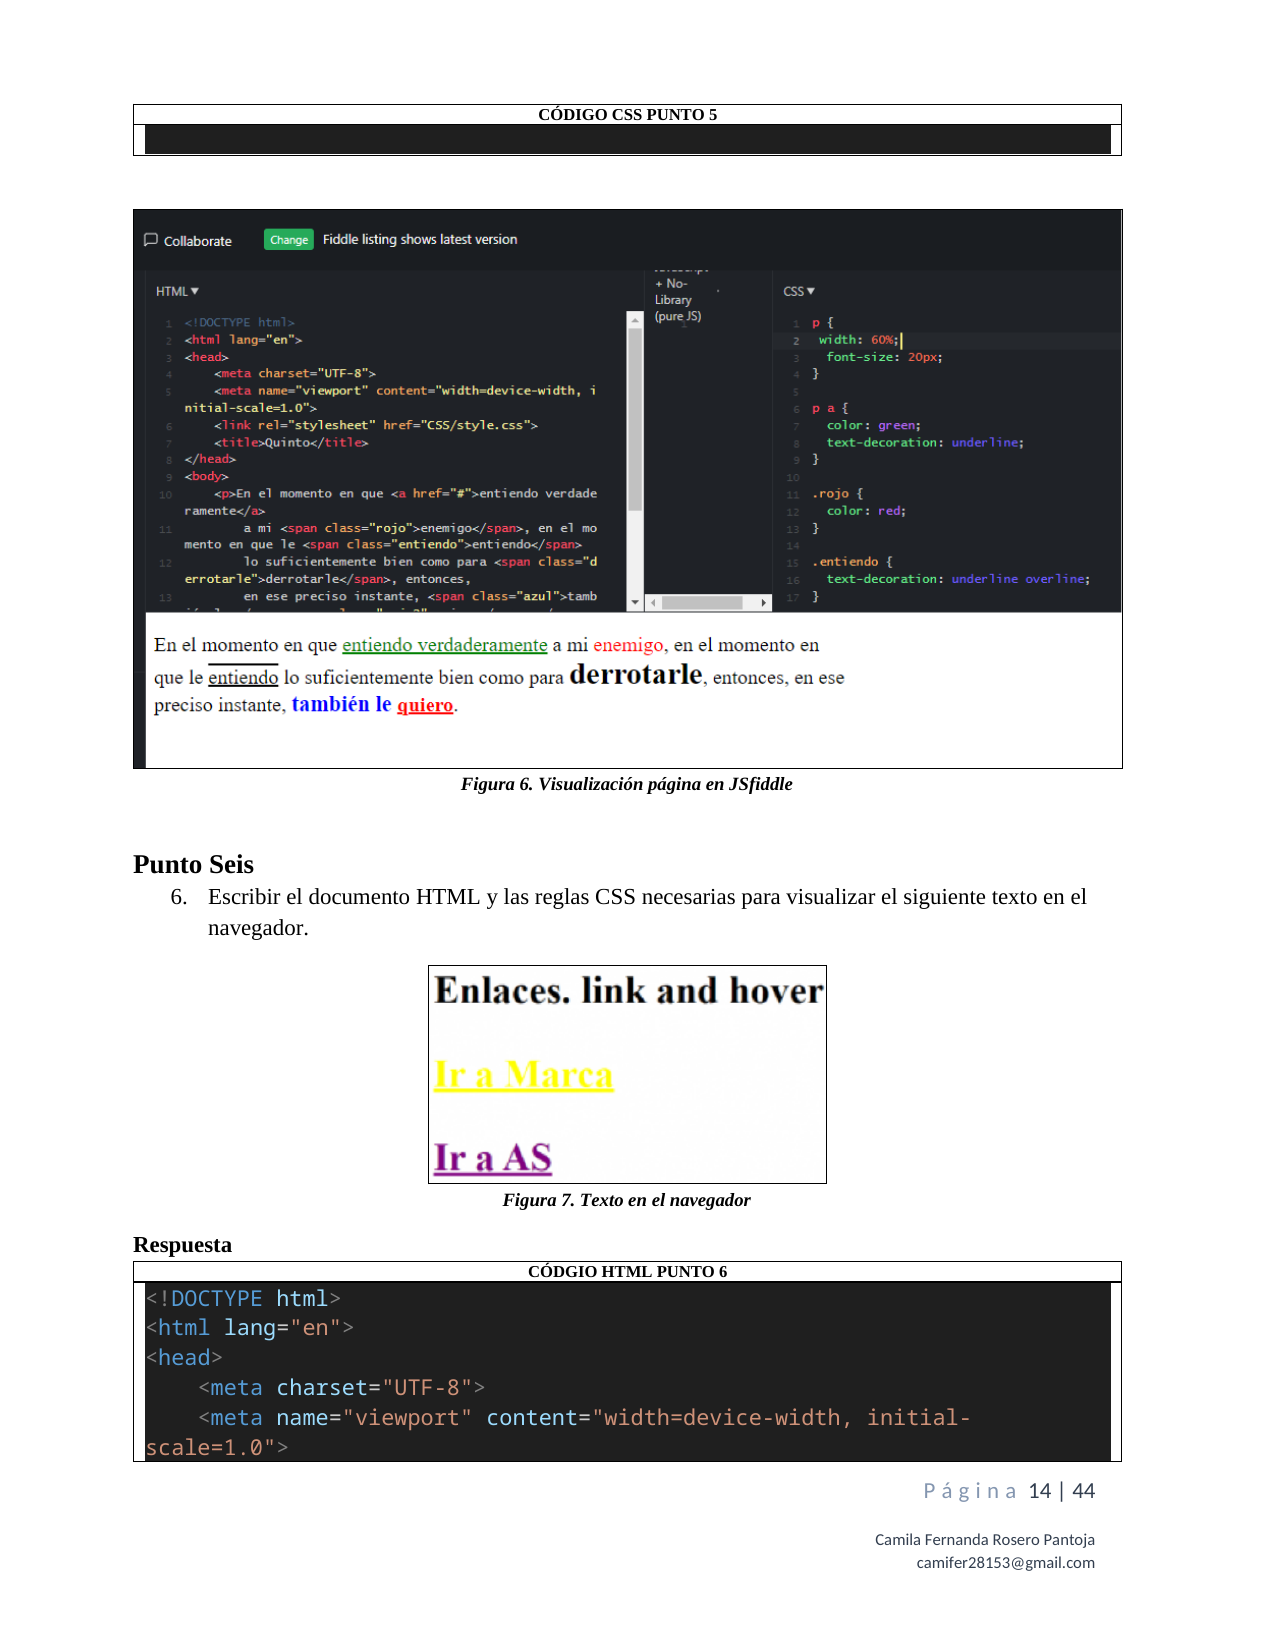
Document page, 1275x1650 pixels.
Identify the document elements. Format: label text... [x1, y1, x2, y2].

table_header CÓDIGO CSS PUNTO 5 [134, 105, 1121, 124]
subtitle Respuesta [133, 1231, 1122, 1257]
picture [429, 966, 826, 1183]
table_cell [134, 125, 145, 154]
table_header CÓDGIO HTML PUNTO 6 [134, 1262, 1121, 1281]
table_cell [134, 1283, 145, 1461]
list Escribir el documento HTML y las reglas CSS necesarias para visualizar el siguiente texto en el navegador. [170, 883, 1122, 940]
subtitle Punto Seis [133, 848, 1122, 879]
text Figura 7. Texto en el navegador [133, 1189, 1122, 1210]
picture [134, 210, 1122, 768]
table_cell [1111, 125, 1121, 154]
text Figura 6. Visualización página en JSfiddle [133, 773, 1122, 795]
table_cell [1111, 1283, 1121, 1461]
